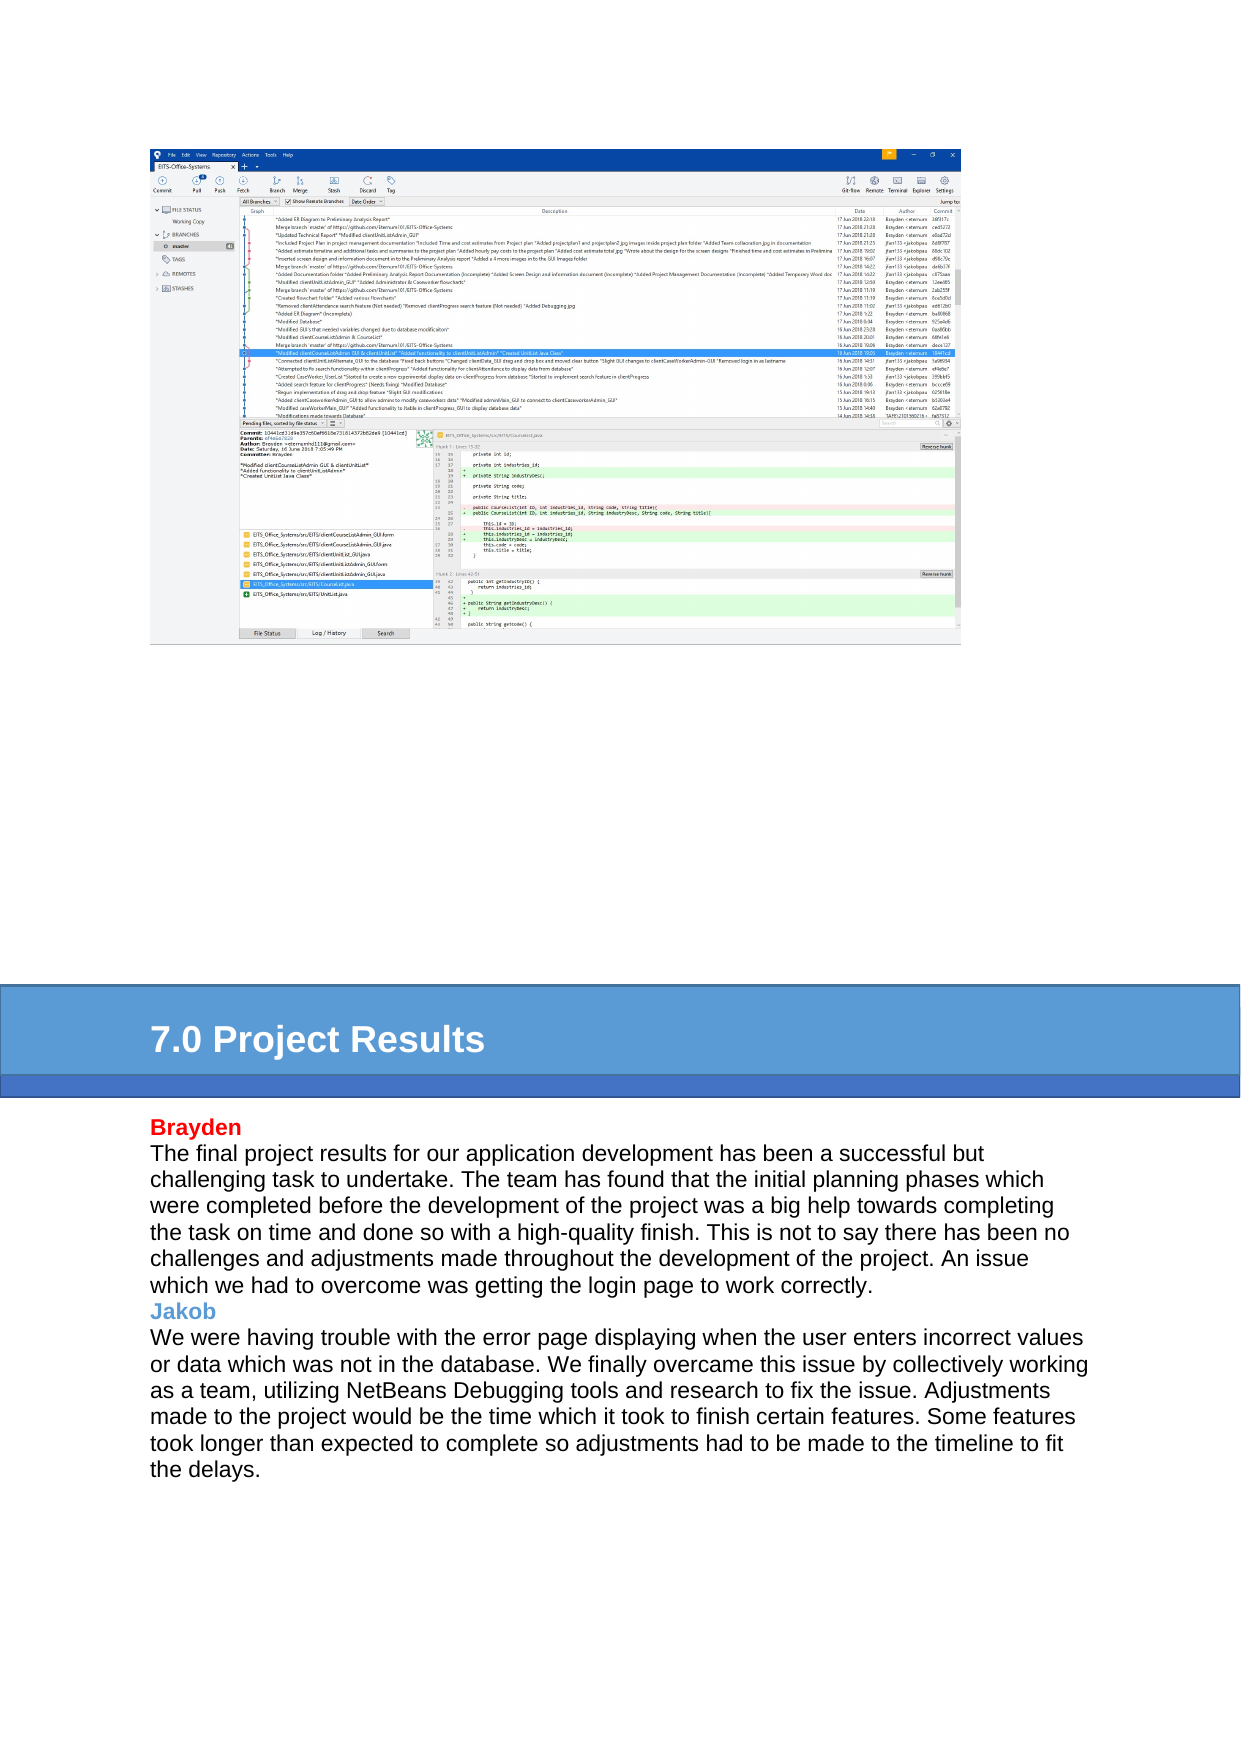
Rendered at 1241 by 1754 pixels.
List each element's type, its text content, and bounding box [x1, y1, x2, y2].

text The final project results for our application development has been a successful but challenging task to undertake. The team has found that the initial planning phases which were completed before the development of the project was a big help towards completing the task on time and done so with a high-quality finish. This is not to say there has been no challenges and adjustments made throughout the development of the project. An issue which we had to overcome was getting the login page to work correctly. [150, 1140, 1090, 1298]
text We were having trouble with the error page displaying when the user enters incorrect values or data which was not in the database. We finally overcame this issue by collectively working as a team, utilizing NetBeans Debugging tools and research to fix the issue. Adjustments made to the project would be the time which it took to finish certain features. Some features took longer than expected to complete so adjustments had to be made to the timeline to fit the delays. [150, 1324, 1090, 1482]
text Brayden [150, 1113, 1090, 1140]
text 7.0 Project Results [150, 1018, 1090, 1061]
picture [150, 149, 961, 645]
text Jakob [150, 1298, 1090, 1324]
